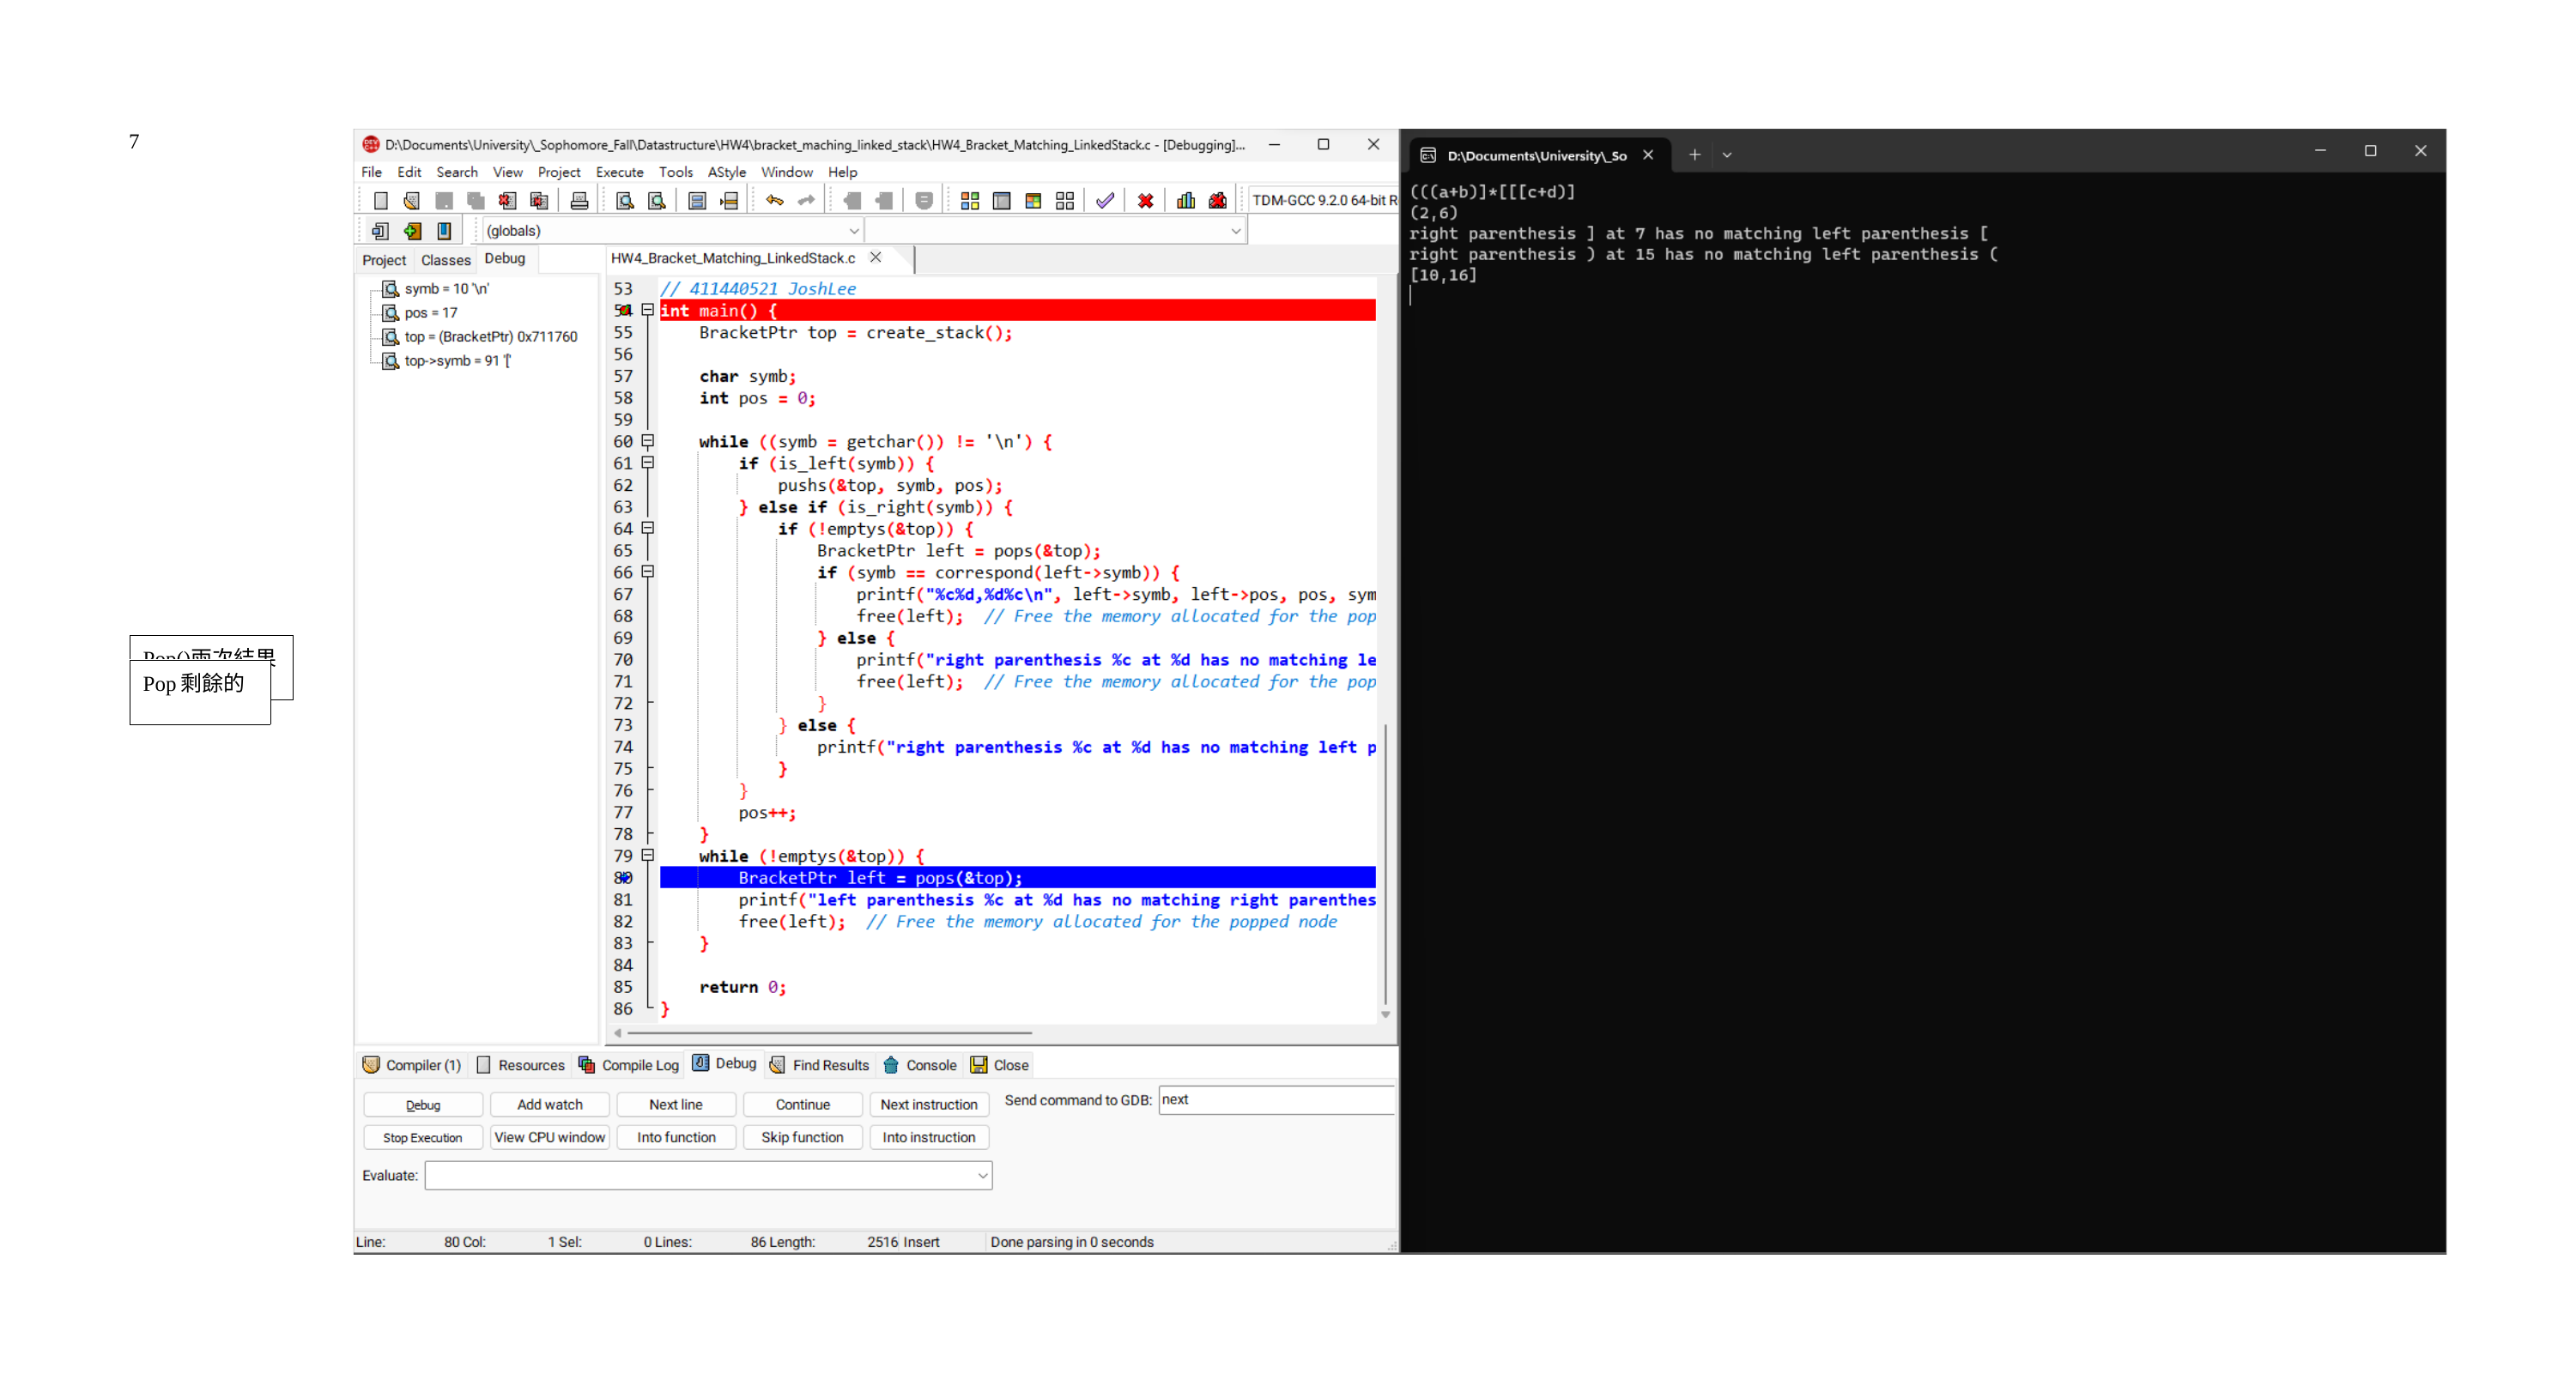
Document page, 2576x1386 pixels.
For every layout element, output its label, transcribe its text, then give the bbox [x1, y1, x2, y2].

picture [353, 129, 2447, 1255]
text 7 [129, 129, 353, 154]
